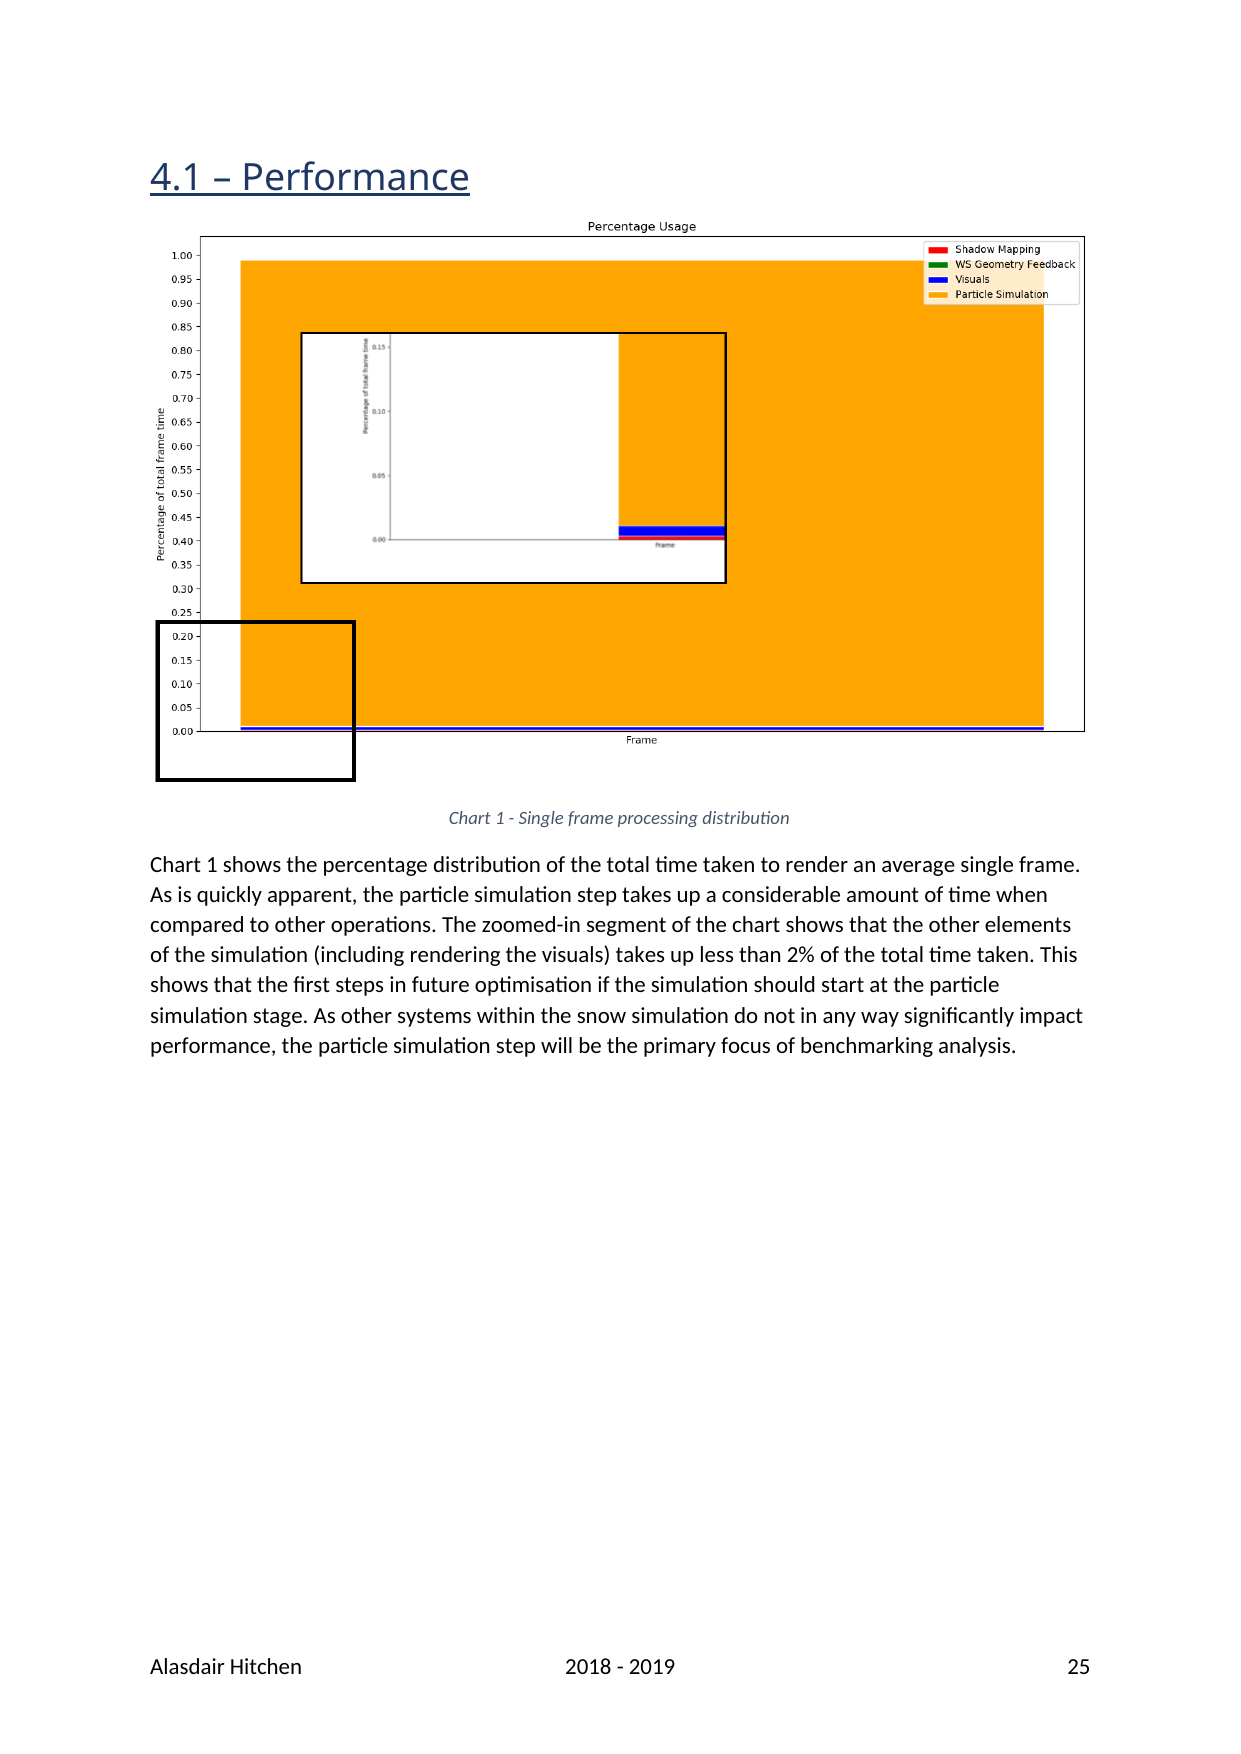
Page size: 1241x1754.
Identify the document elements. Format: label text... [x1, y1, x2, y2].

text Chart 1 - Single frame processing distribution [150, 806, 1090, 829]
picture [151, 208, 1089, 786]
subtitle 4.1 – Performance [150, 150, 1090, 201]
text Chart 1 shows the percentage distribution of the total time taken to render an average single frame. As is quickly apparent, the particle simulation step takes up a considerable amount of time when compared to other operations. The zoomed-in segment of the chart shows that the other elements of the simulation (including rendering the visuals) takes up less than 2% of the total time taken. This shows that the first steps in future optimisation if the simulation should start at the particle simulation stage. As other systems within the snow simulation do not in any way significantly impact performance, the particle simulation step will be the primary focus of benchmarking analysis. [150, 850, 1090, 1059]
